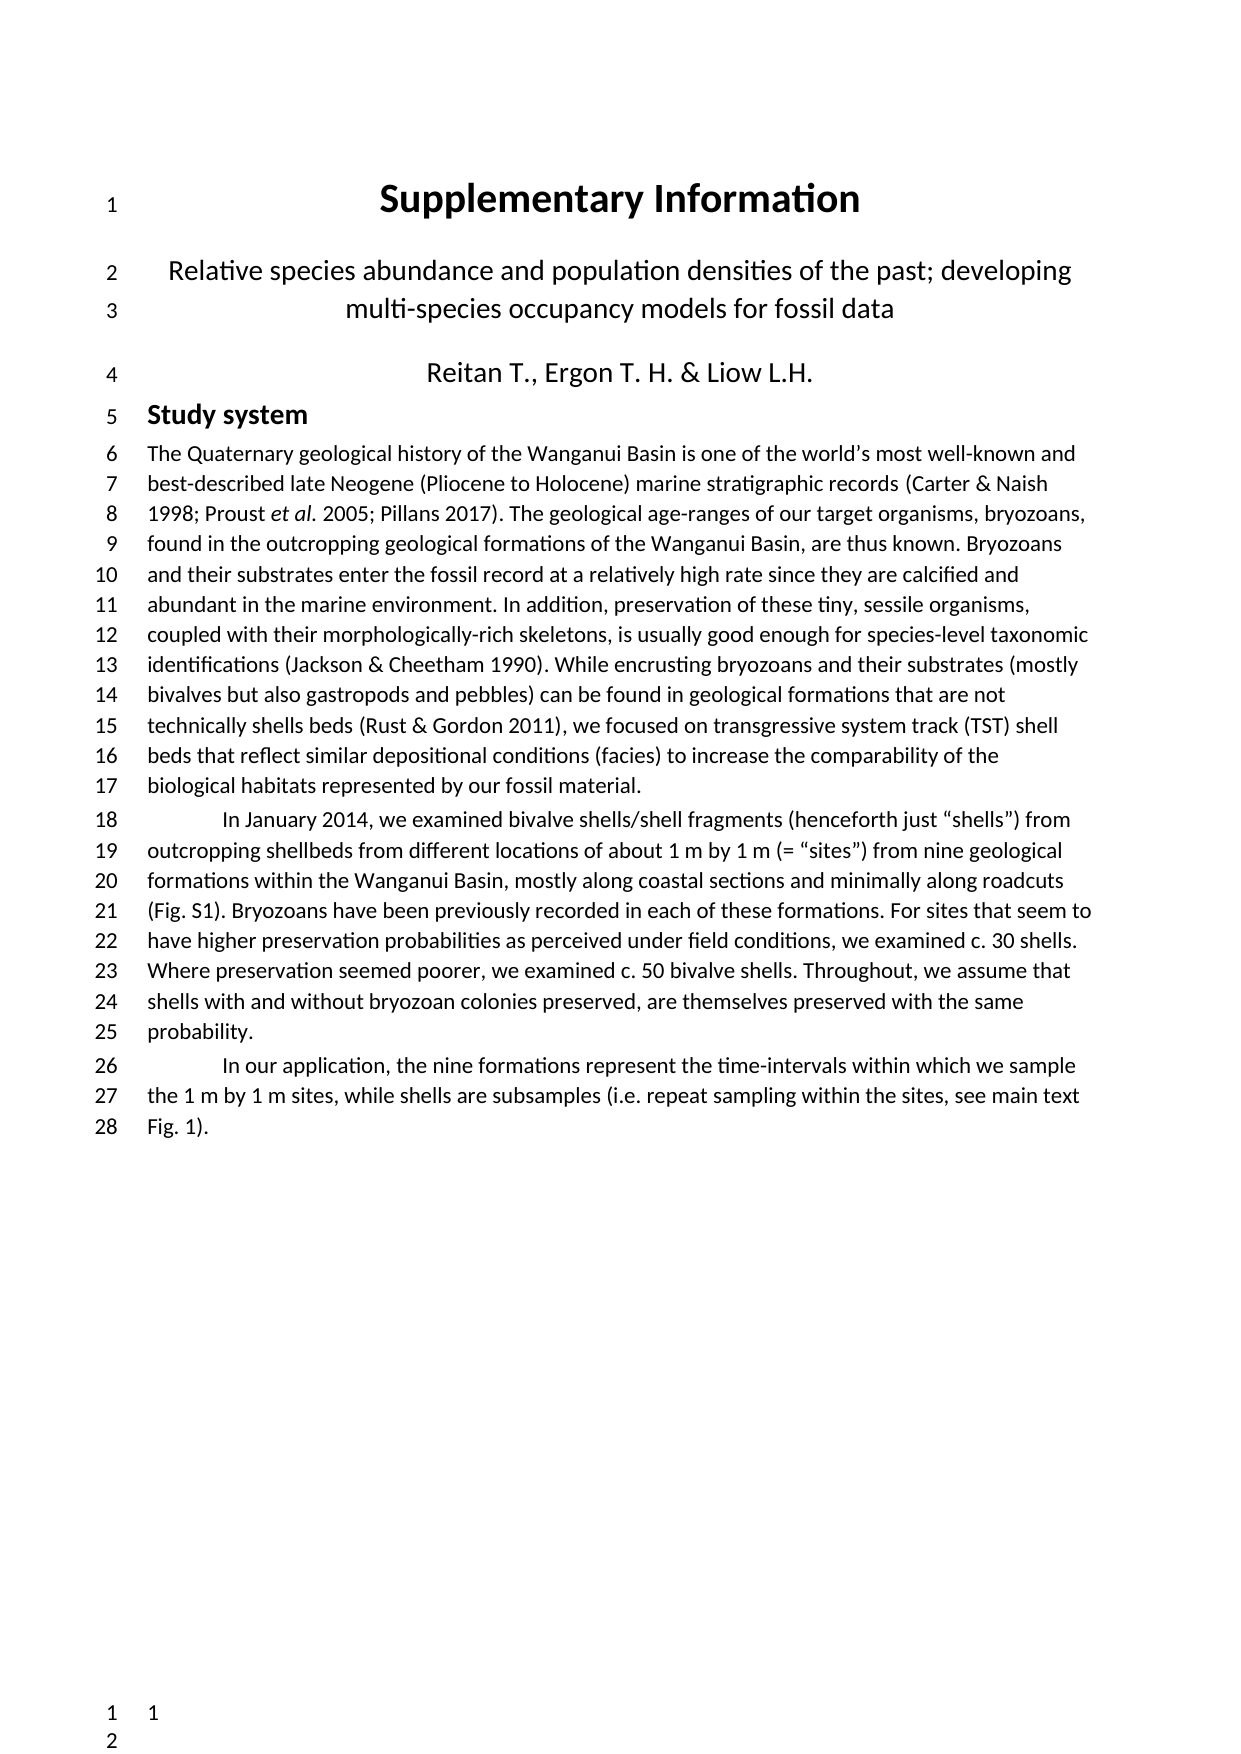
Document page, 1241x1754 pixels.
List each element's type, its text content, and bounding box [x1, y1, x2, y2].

subtitle Relative species abundance and population densities of the past; developing multi-species occupancy models for fossil data [147, 252, 1093, 326]
subtitle The Quaternary geological history of the Wanganui Basin is one of the world’s most well-known and best-described late Neogene (Pliocene to Holocene) marine stratigraphic records (Carter & Naish 1998; Proust et al. 2005; Pillans 2017). The geological age-ranges of our target organisms, bryozoans, found in the outcropping geological formations of the Wanganui Basin, are thus known. Bryozoans and their substrates enter the fossil record at a relatively high rate since they are calcified and abundant in the marine environment. In addition, preservation of these tiny, sessile organisms, coupled with their morphologically-rich skeletons, is usually good enough for species-level taxonomic identifications (Jackson & Cheetham 1990). While encrusting bryozoans and their substrates (mostly bivalves but also gastropods and pebbles) can be found in geological formations that are not technically shells beds (Rust & Gordon 2011), we focused on transgressive system track (TST) shell beds that reflect similar depositional conditions (facies) to increase the comparability of the biological habitats represented by our fossil material. [147, 439, 1093, 799]
subtitle Reitan T., Ergon T. H. & Liow L.H. [147, 354, 1093, 389]
subtitle In our application, the nine formations represent the time-intervals within which we sample the 1 m by 1 m sites, while shells are subsamples (i.e. repeat sampling within the sites, see main text Fig. 1). [147, 1051, 1093, 1140]
subtitle Supplementary Information [147, 172, 1093, 223]
subtitle In January 2014, we examined bivalve shells/shell fragments (henceforth just “shells”) from outcropping shellbeds from different locations of about 1 m by 1 m (= “sites”) from nine geological formations within the Wanganui Basin, mostly along coastal sections and minimally along roadcuts (Fig. S1). Bryozoans have been previously recorded in each of these formations. For sites that seem to have higher preservation probabilities as perceived under field conditions, we examined c. 30 shells. Where preservation seemed poorer, we examined c. 50 bivalve shells. Throughout, we assume that shells with and without bryozoan colonies preserved, are themselves preserved with the same probability. [147, 806, 1093, 1045]
subtitle Study system [147, 396, 1093, 432]
